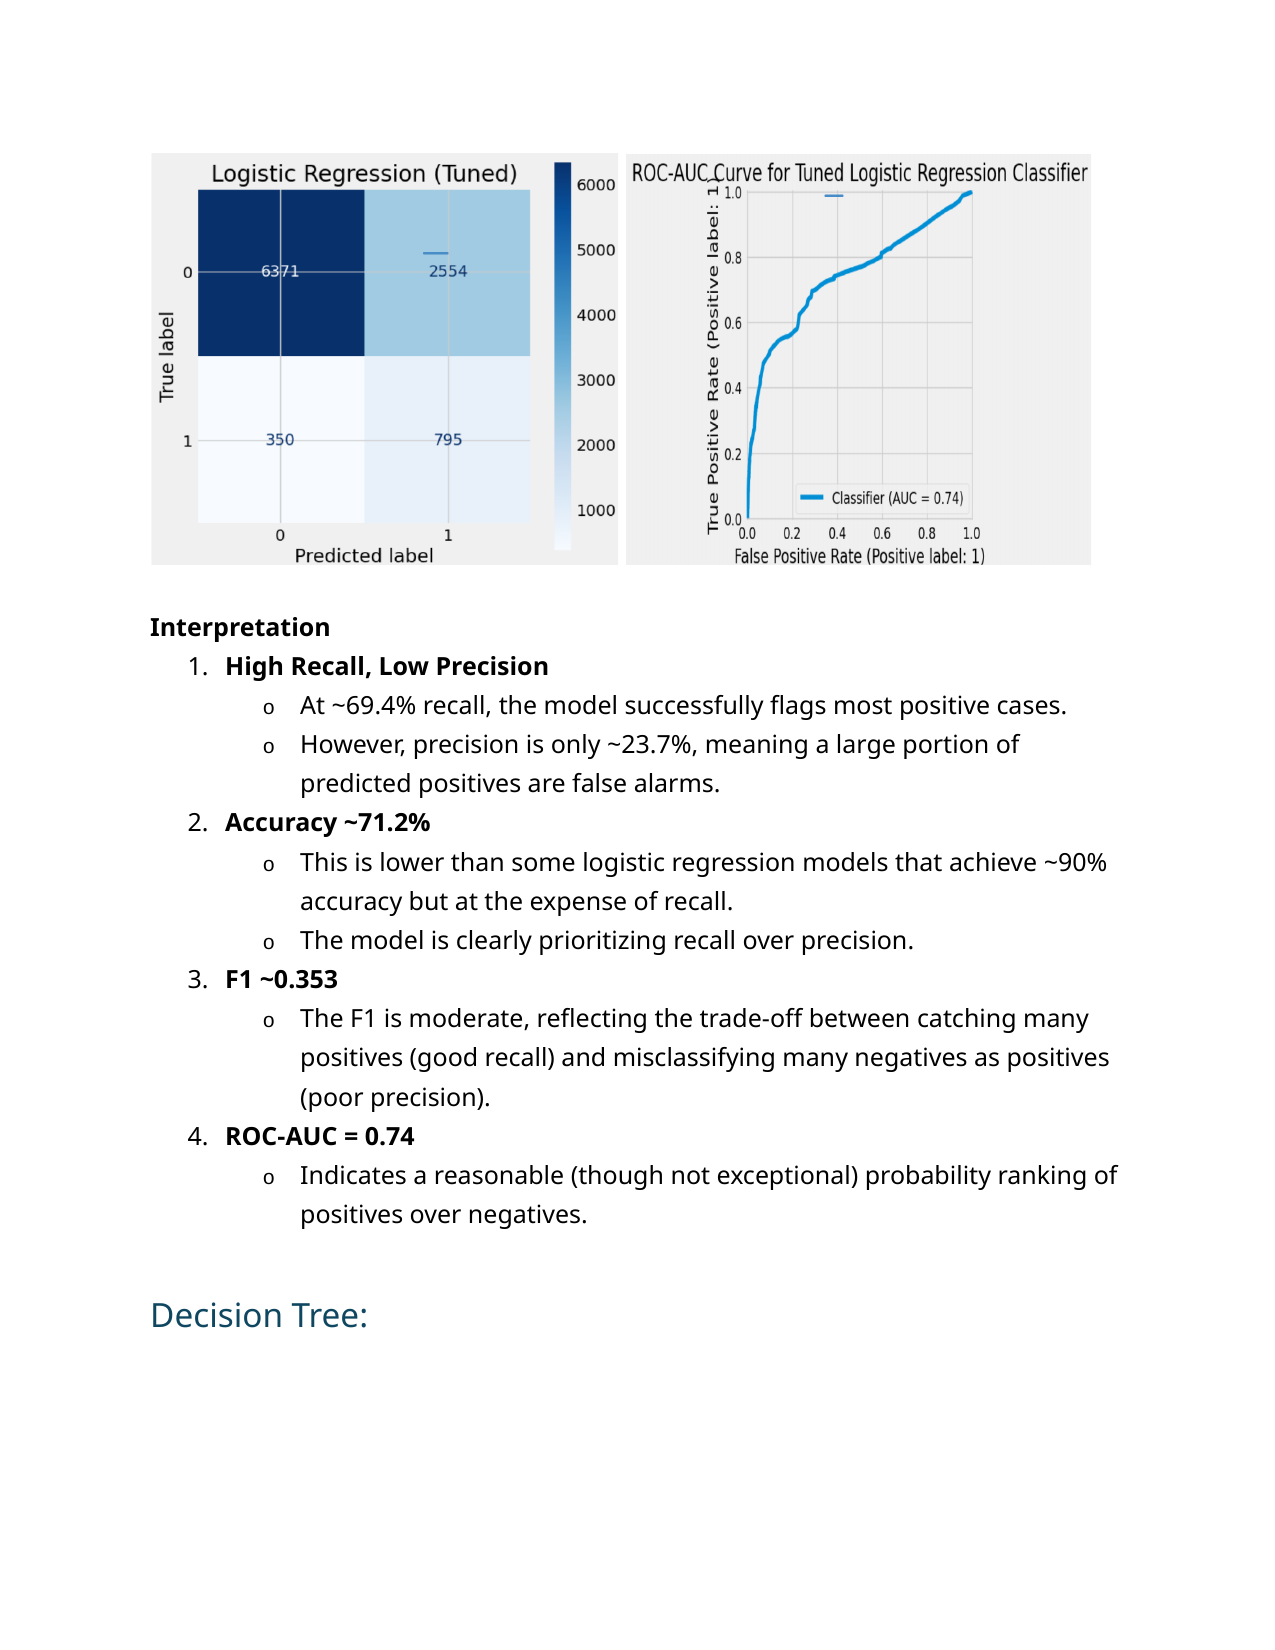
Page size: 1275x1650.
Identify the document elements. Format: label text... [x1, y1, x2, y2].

list This is lower than some logistic regression models that achieve ~90% accuracy but at the expense of recall. [262, 844, 1125, 917]
list At ~69.4% recall, the model successfully flags most positive cases. [262, 688, 1125, 722]
list However, precision is only ~23.7%, meaning a large portion of predicted positives are false alarms. [262, 727, 1125, 800]
text Interpretation [150, 609, 1125, 643]
list Indicates a reasonable (though not exceptional) probability ranking of positives over negatives. [262, 1158, 1125, 1231]
list High Recall, Low Precision [187, 648, 1125, 682]
subtitle Decision Tree: [150, 1292, 1125, 1337]
list The F1 is moderate, reflecting the trade-off between catching many positives (good recall) and misclassifying many negatives as positives (poor precision). [262, 1001, 1125, 1113]
list F1 ~0.353 [187, 962, 1125, 996]
list Accuracy ~71.2% [187, 805, 1125, 839]
picture [624, 150, 1092, 565]
list The model is clearly prioritizing recall over precision. [262, 923, 1125, 957]
list ROC-AUC = 0.74 [187, 1118, 1125, 1152]
picture [150, 153, 619, 565]
